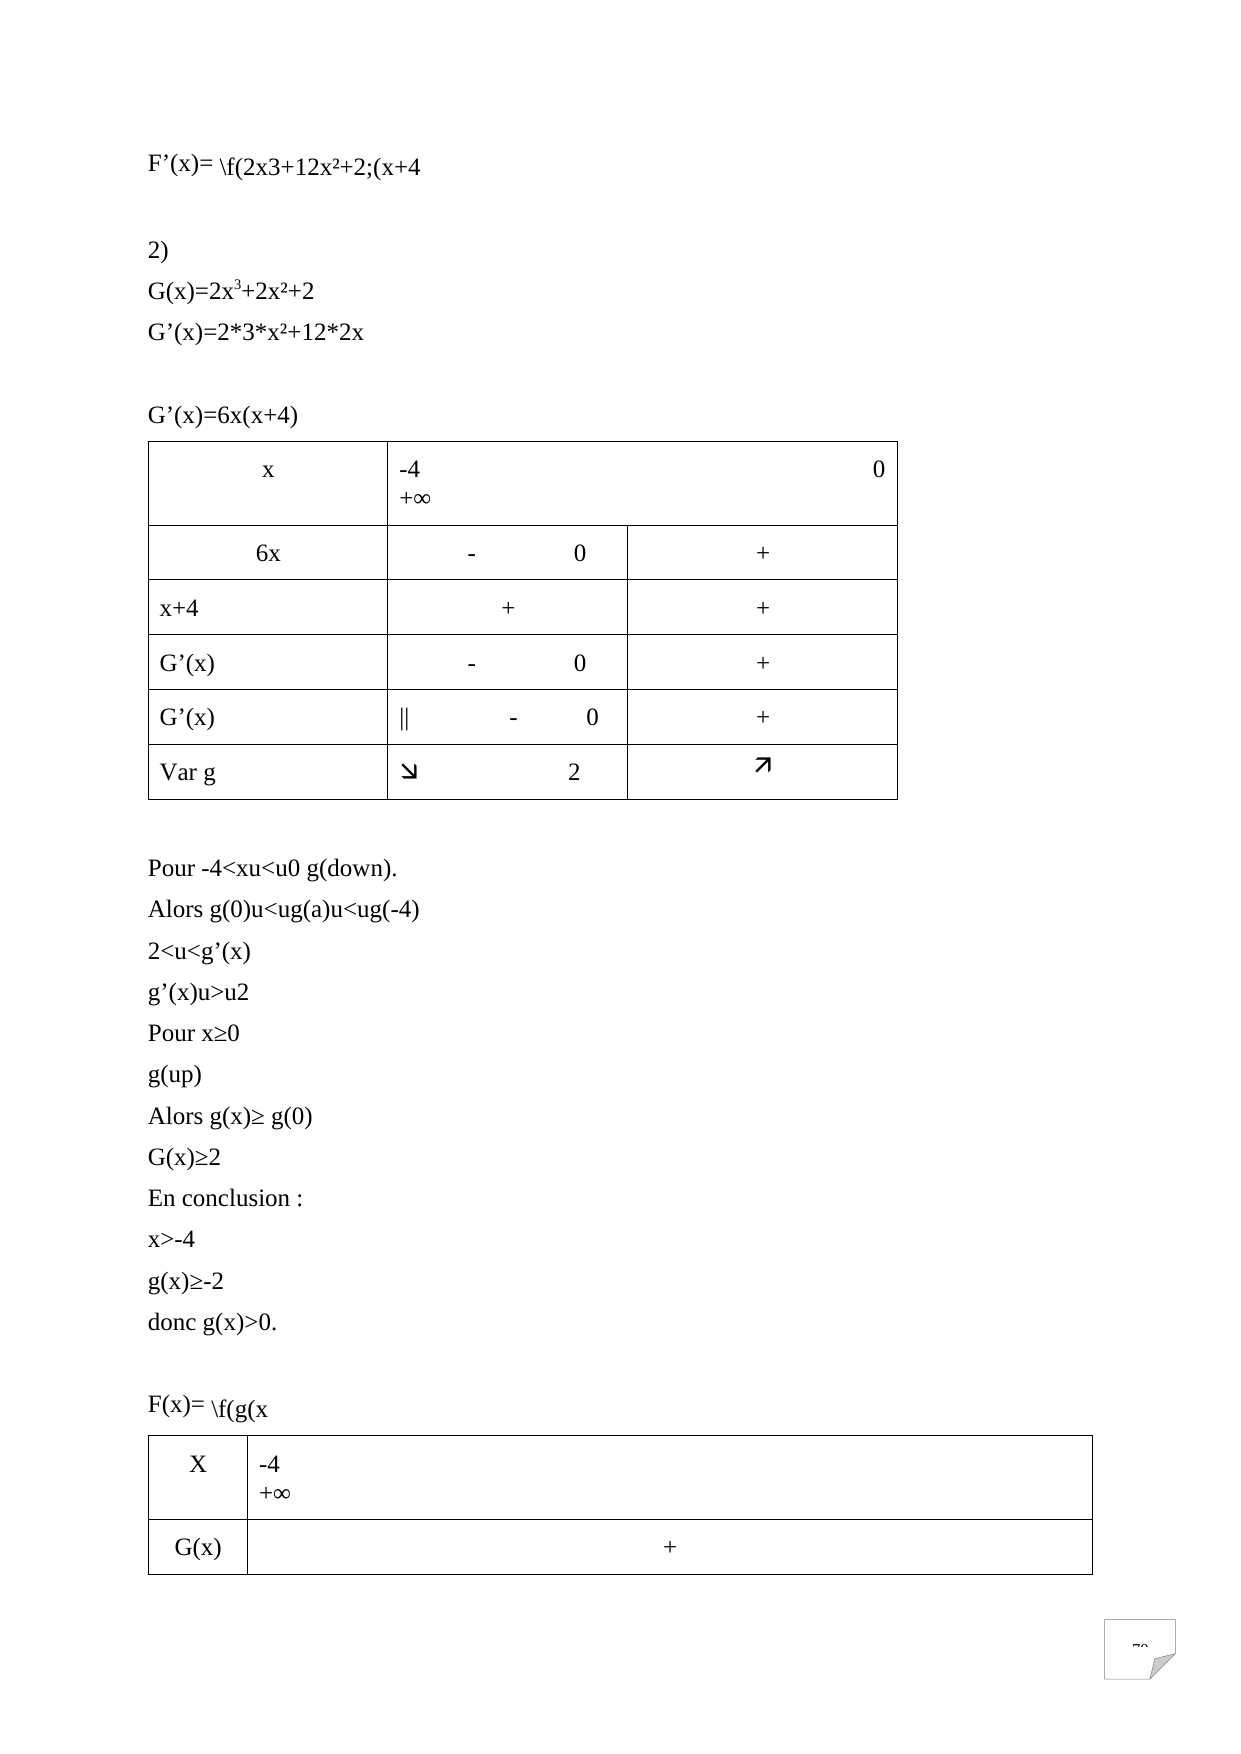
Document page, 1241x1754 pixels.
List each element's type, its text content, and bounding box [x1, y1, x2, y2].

table_cell + [628, 526, 897, 579]
table_cell 0 [388, 526, 627, 579]
table_cell G’(x) [149, 690, 387, 744]
table_cell + [628, 635, 897, 689]
text 2<u<g’(x) [148, 936, 1093, 964]
text G(x)≥2 [148, 1142, 1093, 1171]
table_cell Var g [149, 745, 387, 798]
table_cell + [628, 690, 897, 744]
table_cell 6x [149, 526, 387, 579]
text x>-4 [148, 1224, 1093, 1253]
table_header X [149, 1436, 247, 1519]
text G’(x)=6x(x+4) [148, 400, 1093, 428]
text Alors g(x)≥ g(0) [148, 1101, 1093, 1129]
text Alors g(0)u<ug(a)u<ug(-4) [148, 894, 1093, 923]
text 2) [148, 235, 1093, 263]
text F(x)= [148, 1389, 1093, 1423]
table_cell + [248, 1520, 1092, 1574]
text G’(x)=2*3*x²+12*2x [148, 317, 1093, 346]
text En conclusion : [148, 1183, 1093, 1212]
text Pour x≥0 [148, 1018, 1093, 1047]
text g(up) [148, 1059, 1093, 1088]
text F’(x)= [148, 148, 1093, 181]
table_cell 0 [388, 635, 627, 689]
text g’(x)u>u2 [148, 977, 1093, 1006]
text G(x)=2x3+2x²+2 [148, 276, 1093, 305]
table_cell G’(x) [149, 635, 387, 689]
table_cell [628, 745, 897, 798]
table_cell 2 [388, 745, 627, 798]
table_cell + [628, 580, 897, 634]
text donc g(x)>0. [148, 1307, 1093, 1336]
table_header x [149, 442, 387, 524]
table_header -4 +∞ [248, 1436, 1092, 1519]
table_cell x+4 [149, 580, 387, 634]
text g(x)≥-2 [148, 1266, 1093, 1294]
table_cell || - 0 [388, 690, 627, 744]
table_cell + [388, 580, 627, 634]
table_header -4 0 +∞ [388, 442, 897, 524]
table_cell G(x) [149, 1520, 247, 1574]
text Pour -4<xu<u0 g(down). [148, 853, 1093, 882]
